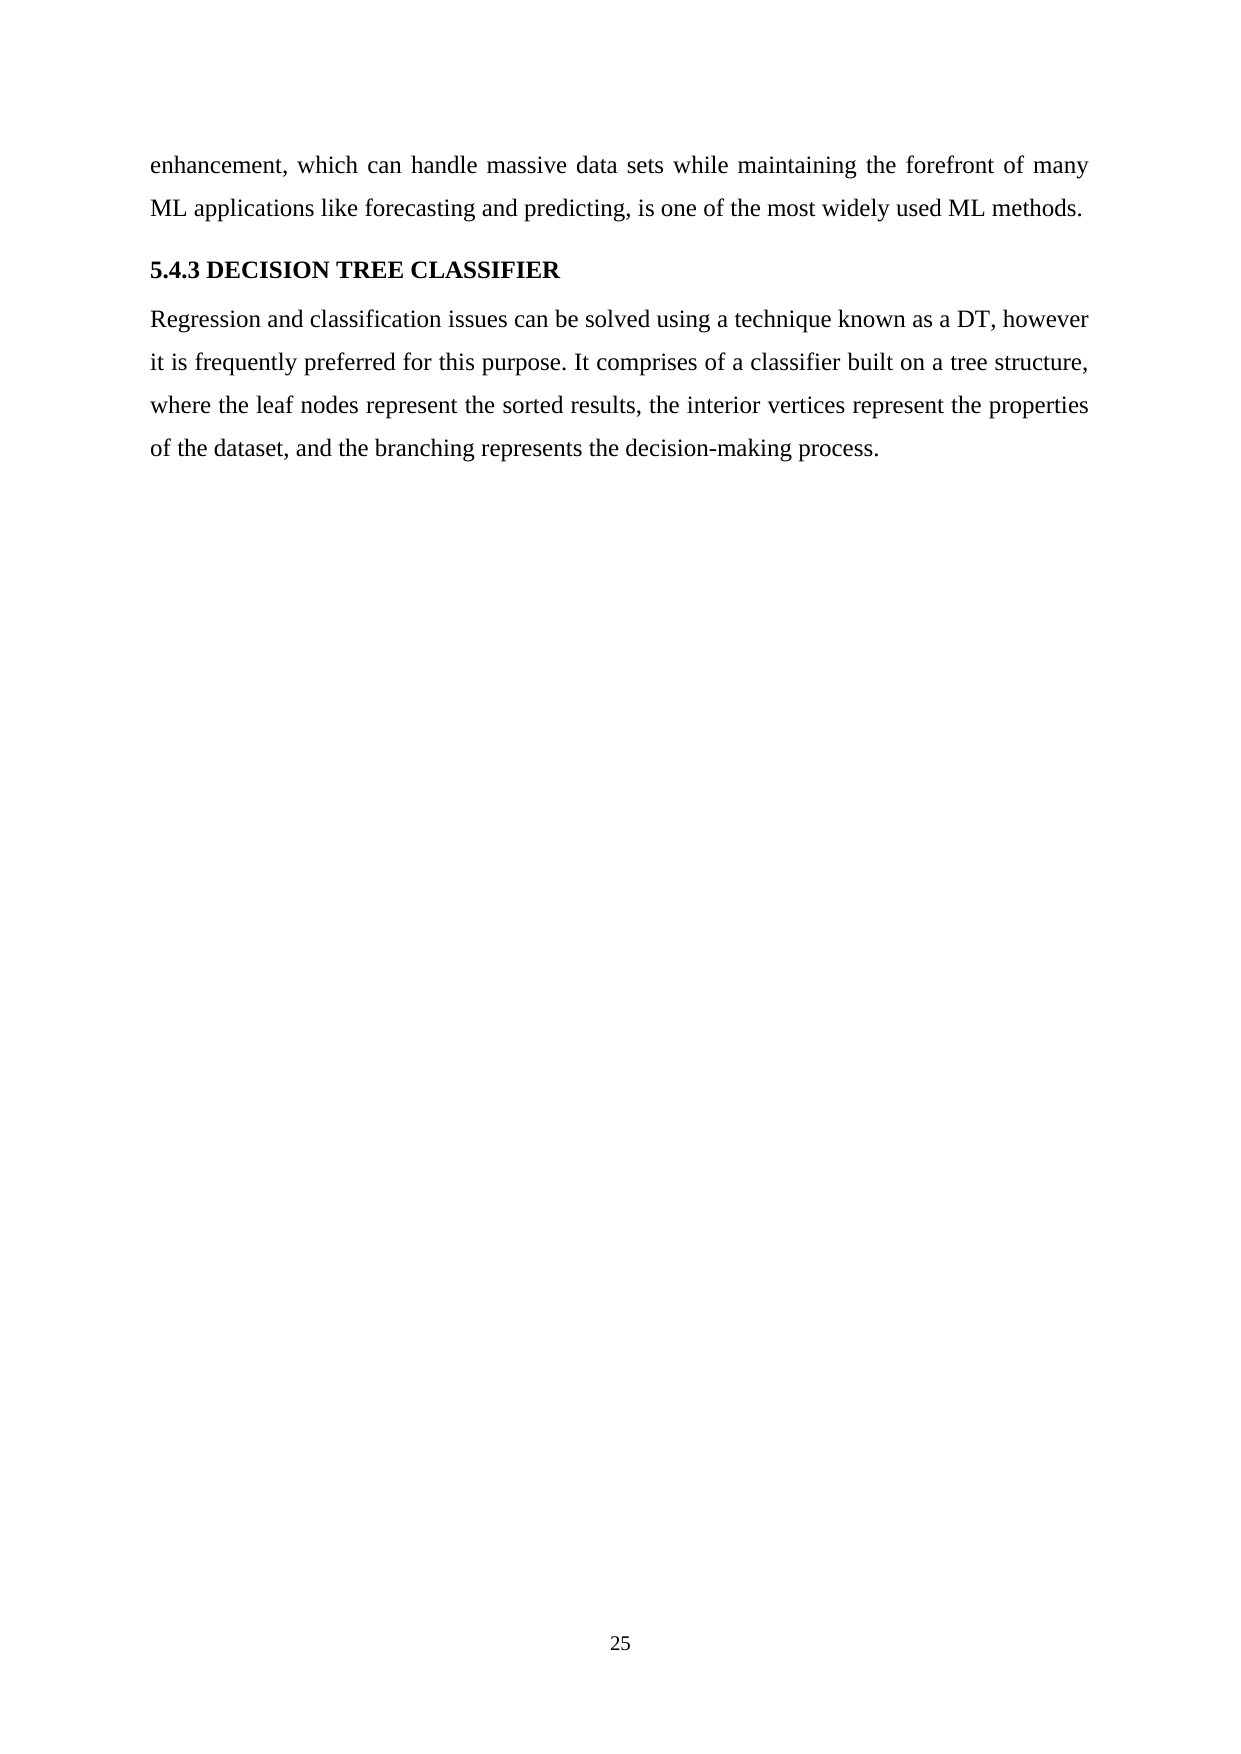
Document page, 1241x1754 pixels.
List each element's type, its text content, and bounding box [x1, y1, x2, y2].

text 5.4.3 DECISION TREE CLASSIFIER [150, 256, 1090, 284]
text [150, 150, 1090, 222]
text Regression and classification issues can be solved using a technique known as a DT, however it is frequently preferred for this purpose. It comprises of a classifier built on a tree structure, where the leaf nodes represent the sorted results, the interior vertices represent the properties of the dataset, and the branching represents the decision-making process. [150, 304, 1090, 462]
